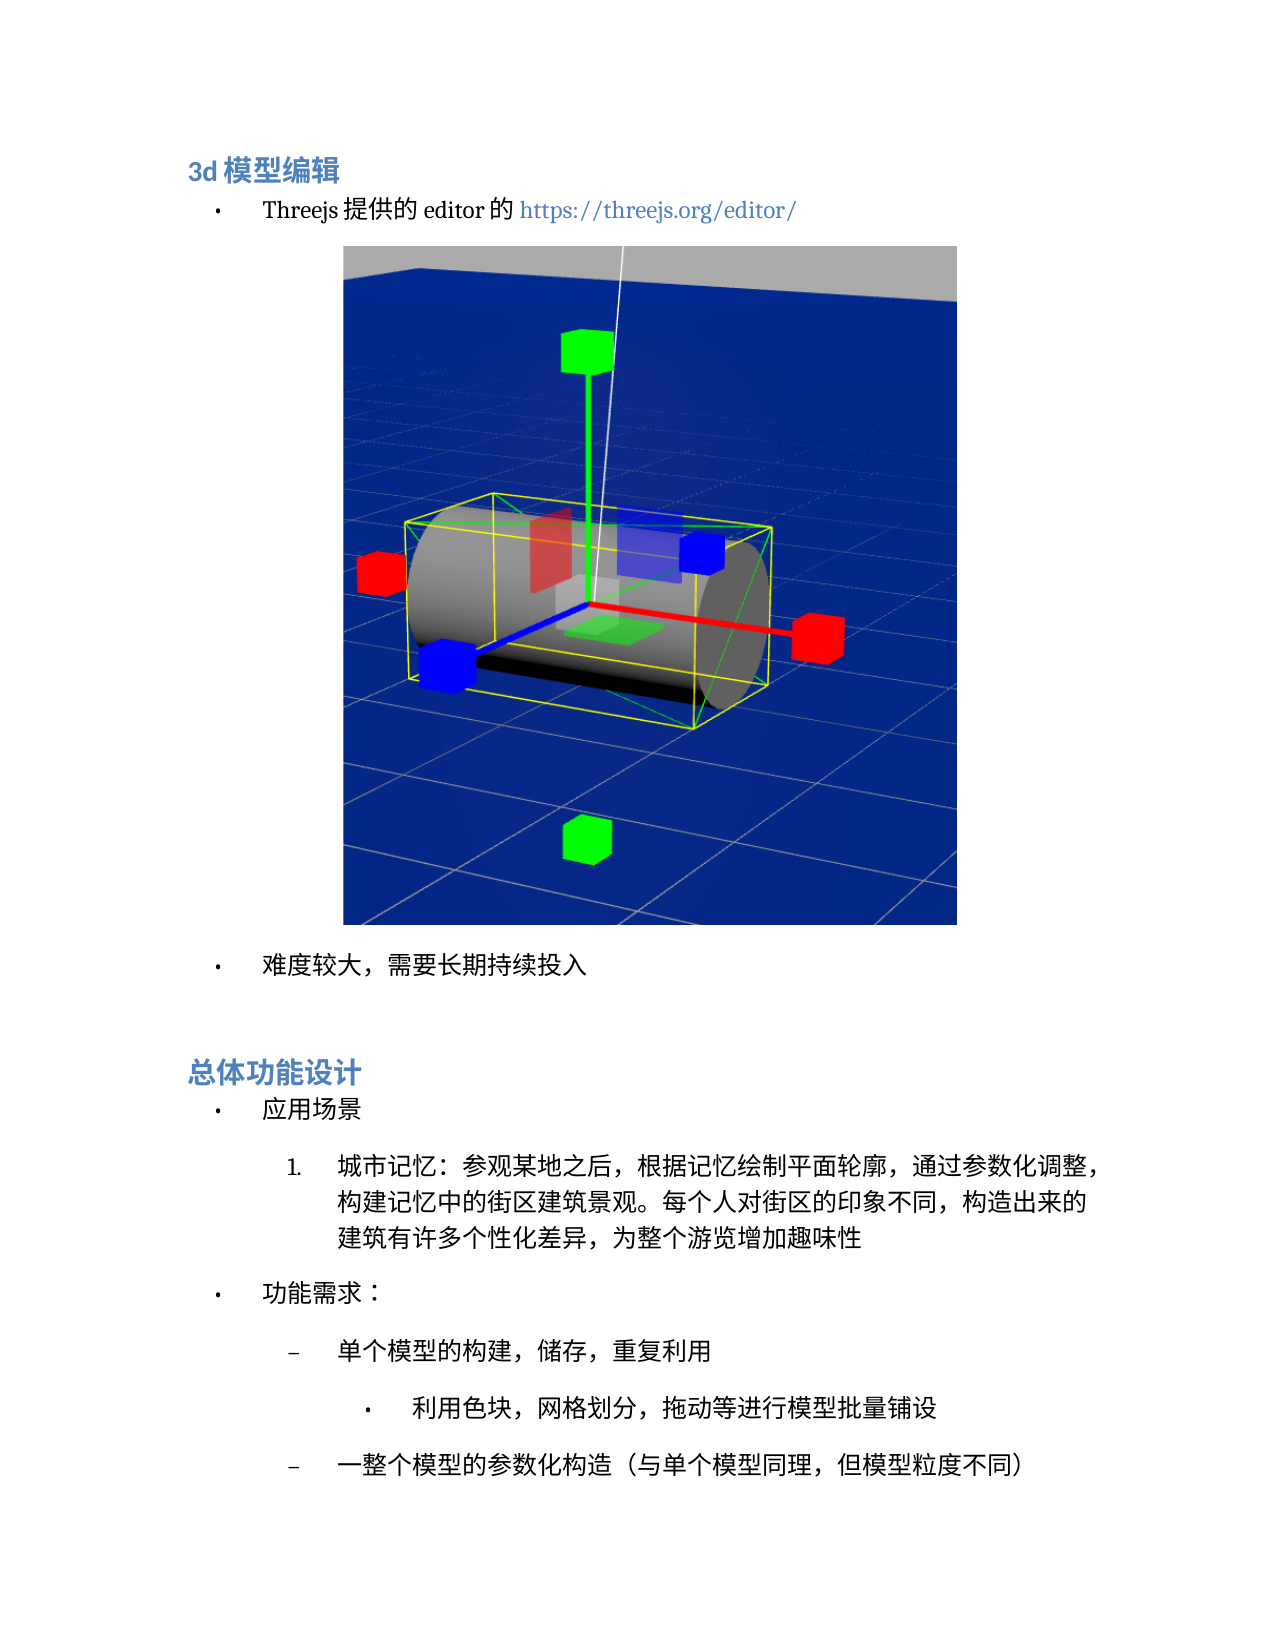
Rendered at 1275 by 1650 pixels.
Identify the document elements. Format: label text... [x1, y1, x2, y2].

list 利用色块，网格划分，拖动等进行模型批量铺设 [362, 1388, 1087, 1424]
list 功能需求： [212, 1276, 1087, 1310]
list Threejs提供的editor的https://threejs.org/editor/ [212, 190, 1087, 226]
picture [343, 246, 957, 925]
list 单个模型的构建，储存，重复利用 [287, 1331, 1087, 1367]
list 一整个模型的参数化构造（与单个模型同理，但模型粒度不同） [287, 1445, 1087, 1481]
subtitle 总体功能设计 [187, 1052, 1087, 1092]
list 城市记忆：参观某地之后，根据记忆绘制平面轮廓，通过参数化调整，构建记忆中的街区建筑景观。每个人对街区的印象不同，构造出来的建筑有许多个性化差异，为整个游览增加趣味性 [287, 1146, 1087, 1255]
subtitle 3d模型编辑 [187, 150, 1087, 190]
list 应用场景 [212, 1092, 1087, 1126]
list 难度较大，需要长期持续投入 [212, 945, 1087, 981]
